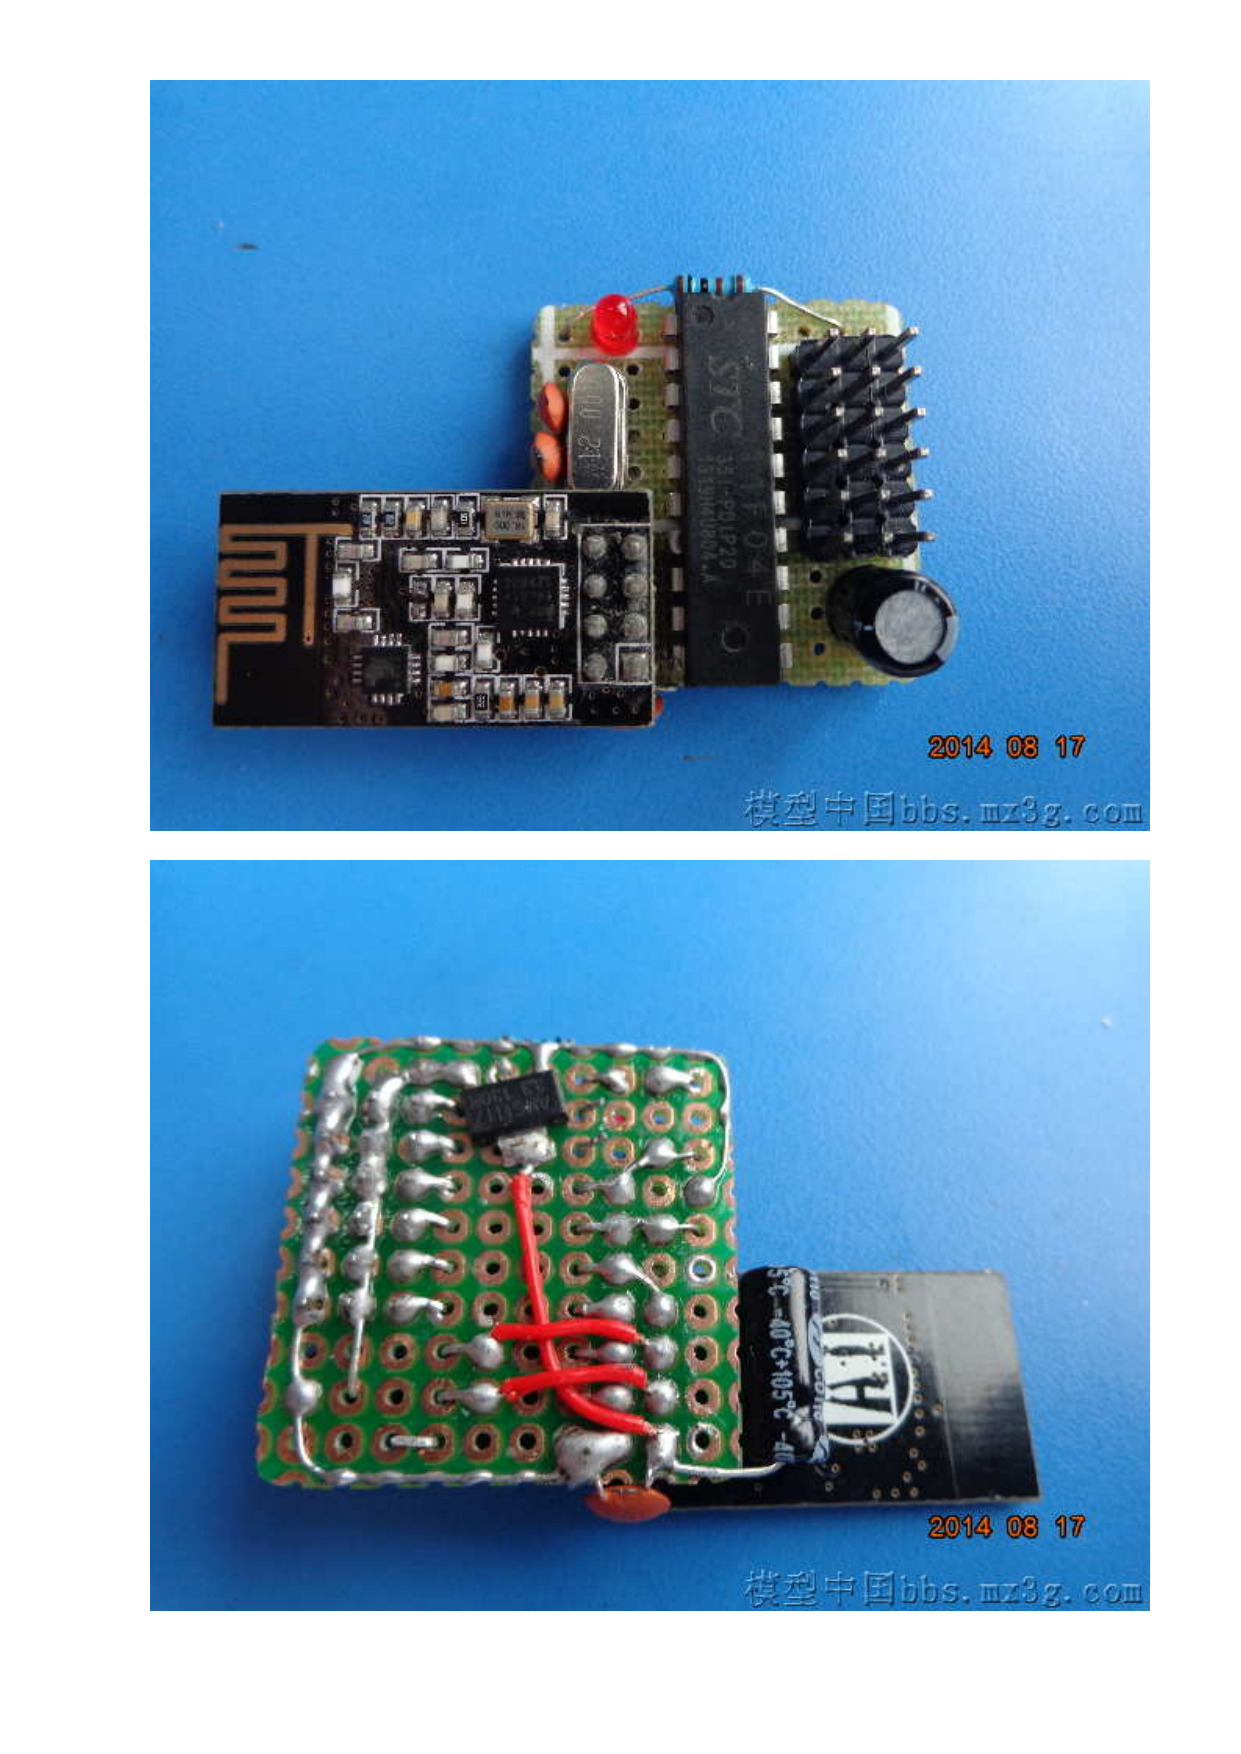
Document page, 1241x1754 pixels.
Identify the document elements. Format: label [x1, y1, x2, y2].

text [150, 81, 1165, 1641]
picture [150, 80, 1150, 831]
picture [150, 860, 1150, 1611]
